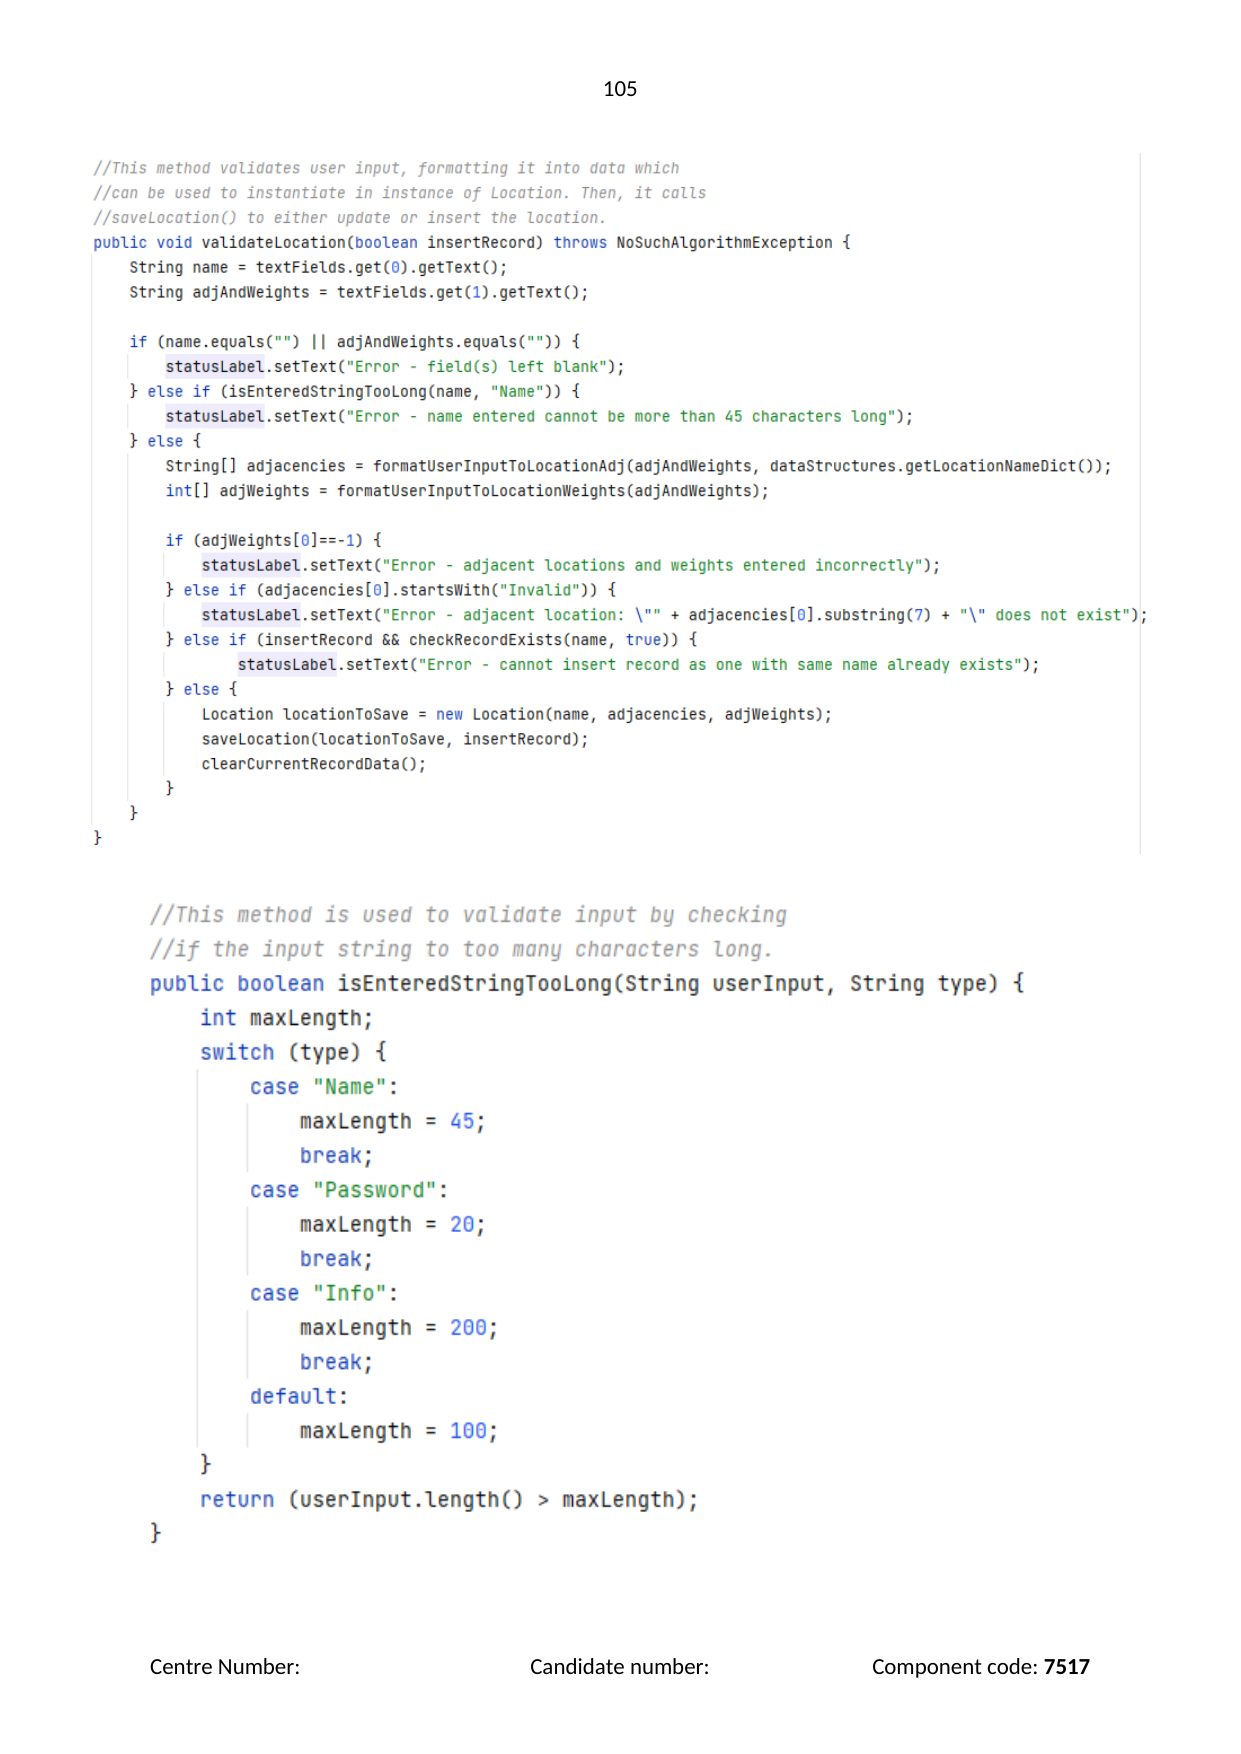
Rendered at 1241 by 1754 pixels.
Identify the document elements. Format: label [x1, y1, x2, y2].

picture [150, 902, 1044, 1551]
picture [90, 153, 1150, 854]
